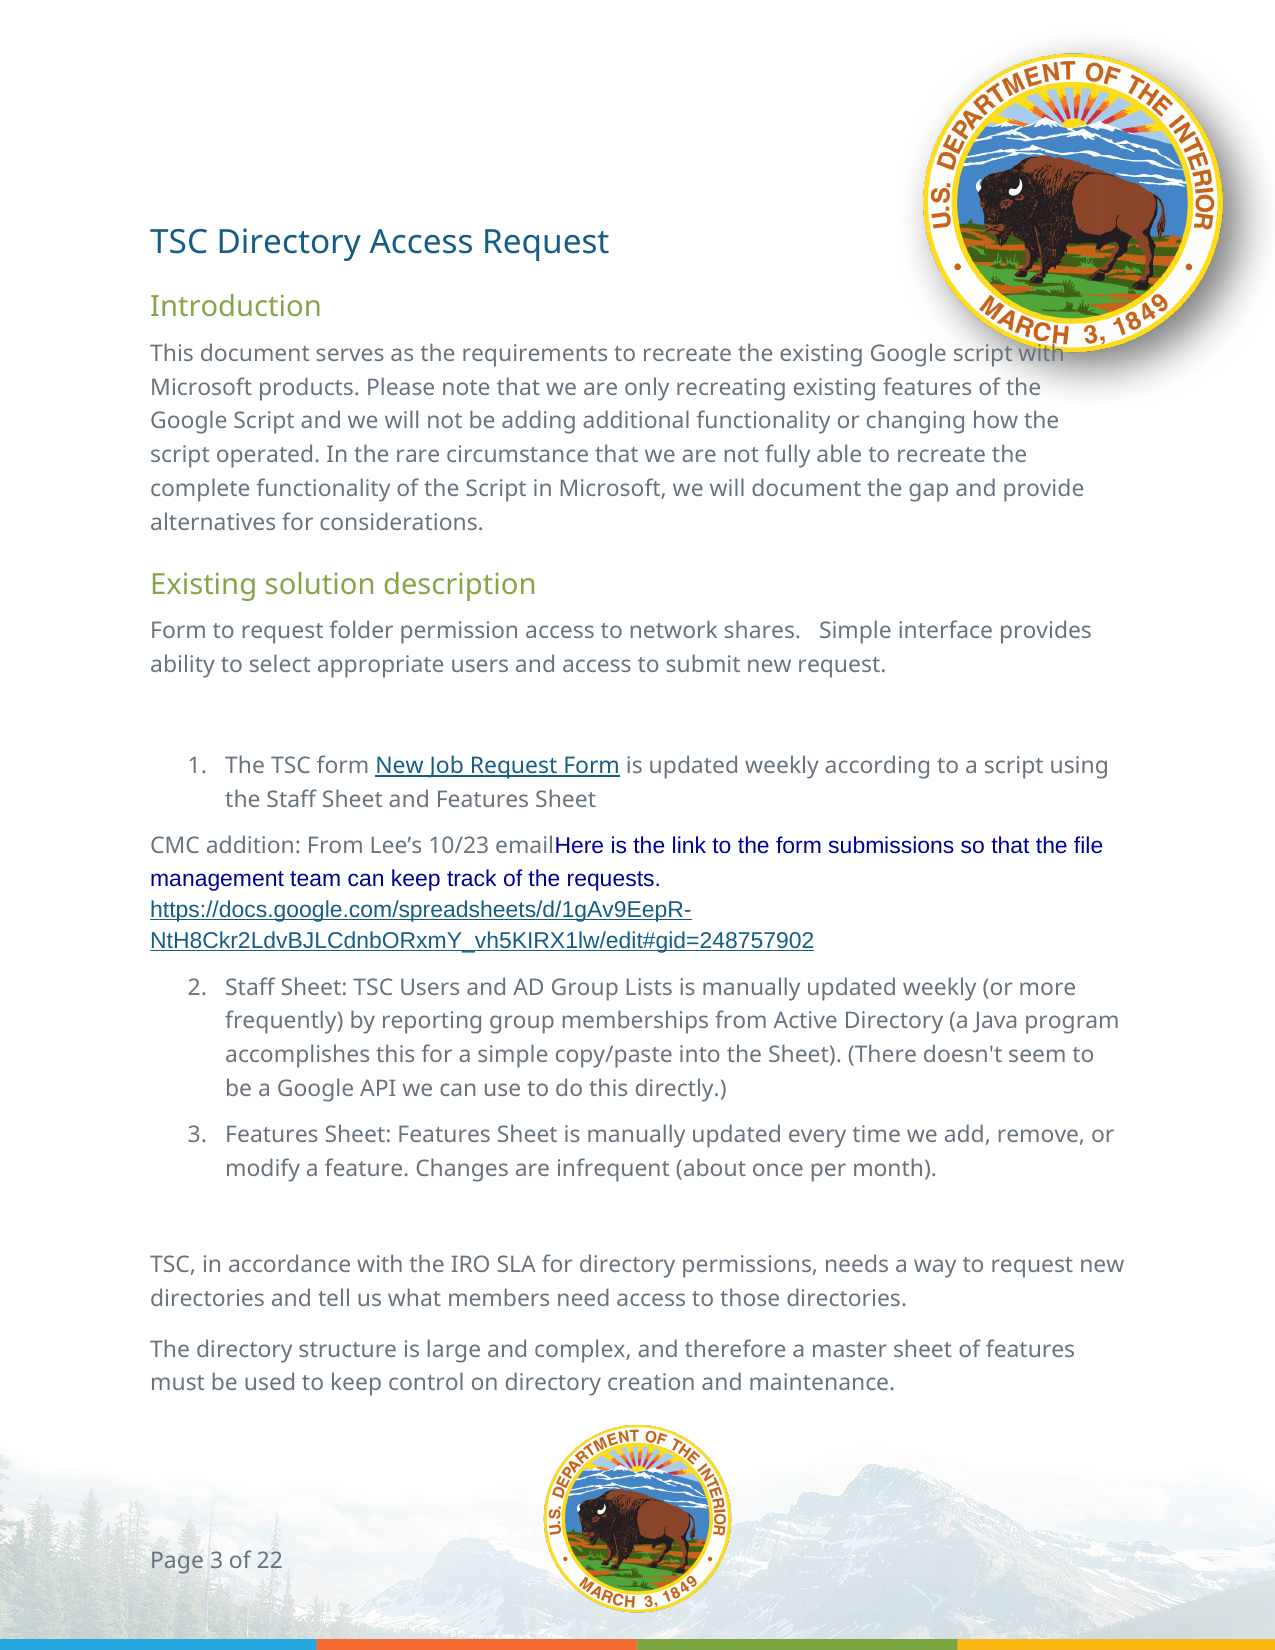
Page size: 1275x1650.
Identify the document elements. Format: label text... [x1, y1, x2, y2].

picture [922, 52, 1224, 353]
list Staff Sheet: TSC Users and AD Group Lists is manually updated weekly (or more frequently) by reporting group memberships from Active Directory (a Java program accomplishes this for a simple copy/paste into the Sheet). (There doesn't seem to be a Google API we can use to do this directly.) [187, 970, 1125, 1103]
subtitle Existing solution description [150, 564, 1125, 602]
text The directory structure is large and complex, and therefore a master sheet of features must be used to keep control on directory creation and maintenance. [150, 1332, 1125, 1397]
list Features Sheet: Features Sheet is manually updated every time we add, remove, or modify a feature. Changes are infrequent (about once per month). [187, 1118, 1125, 1183]
text TSC, in accordance with the IRO SLA for directory permissions, needs a way to request new directories and tell us what members need access to those directories. [150, 1248, 1125, 1313]
list The TSC form New Job Request Form is updated weekly according to a script using the Staff Sheet and Features Sheet [187, 749, 1125, 814]
subtitle Introduction [150, 287, 1125, 324]
picture [0, 1425, 1275, 1650]
subtitle TSC Directory Access Request [150, 220, 1125, 262]
text This document serves as the requirements to recreate the existing Google script with Microsoft products. Please note that we are only recreating existing features of the Google Script and we will not be adding additional functionality or changing how the script operated. In the rare circumstance that we are not fully able to recreate the complete functionality of the Script in Microsoft, we will document the gap and provide alternatives for considerations. [150, 337, 1125, 537]
text CMC addition: From Lee’s 10/23 emailHere is the link to the form submissions so that the file management team can keep track of the requests. https://docs.google.com/spreadsheets/d/1gAv9EepR-NtH8Ckr2LdvBJLCdnbORxmY_vh5KIRX1lw/edit#gid=248757902 [150, 829, 1125, 954]
text Form to request folder permission access to network shares. Simple interface provides ability to select appropriate users and access to submit new request. [150, 614, 1125, 679]
